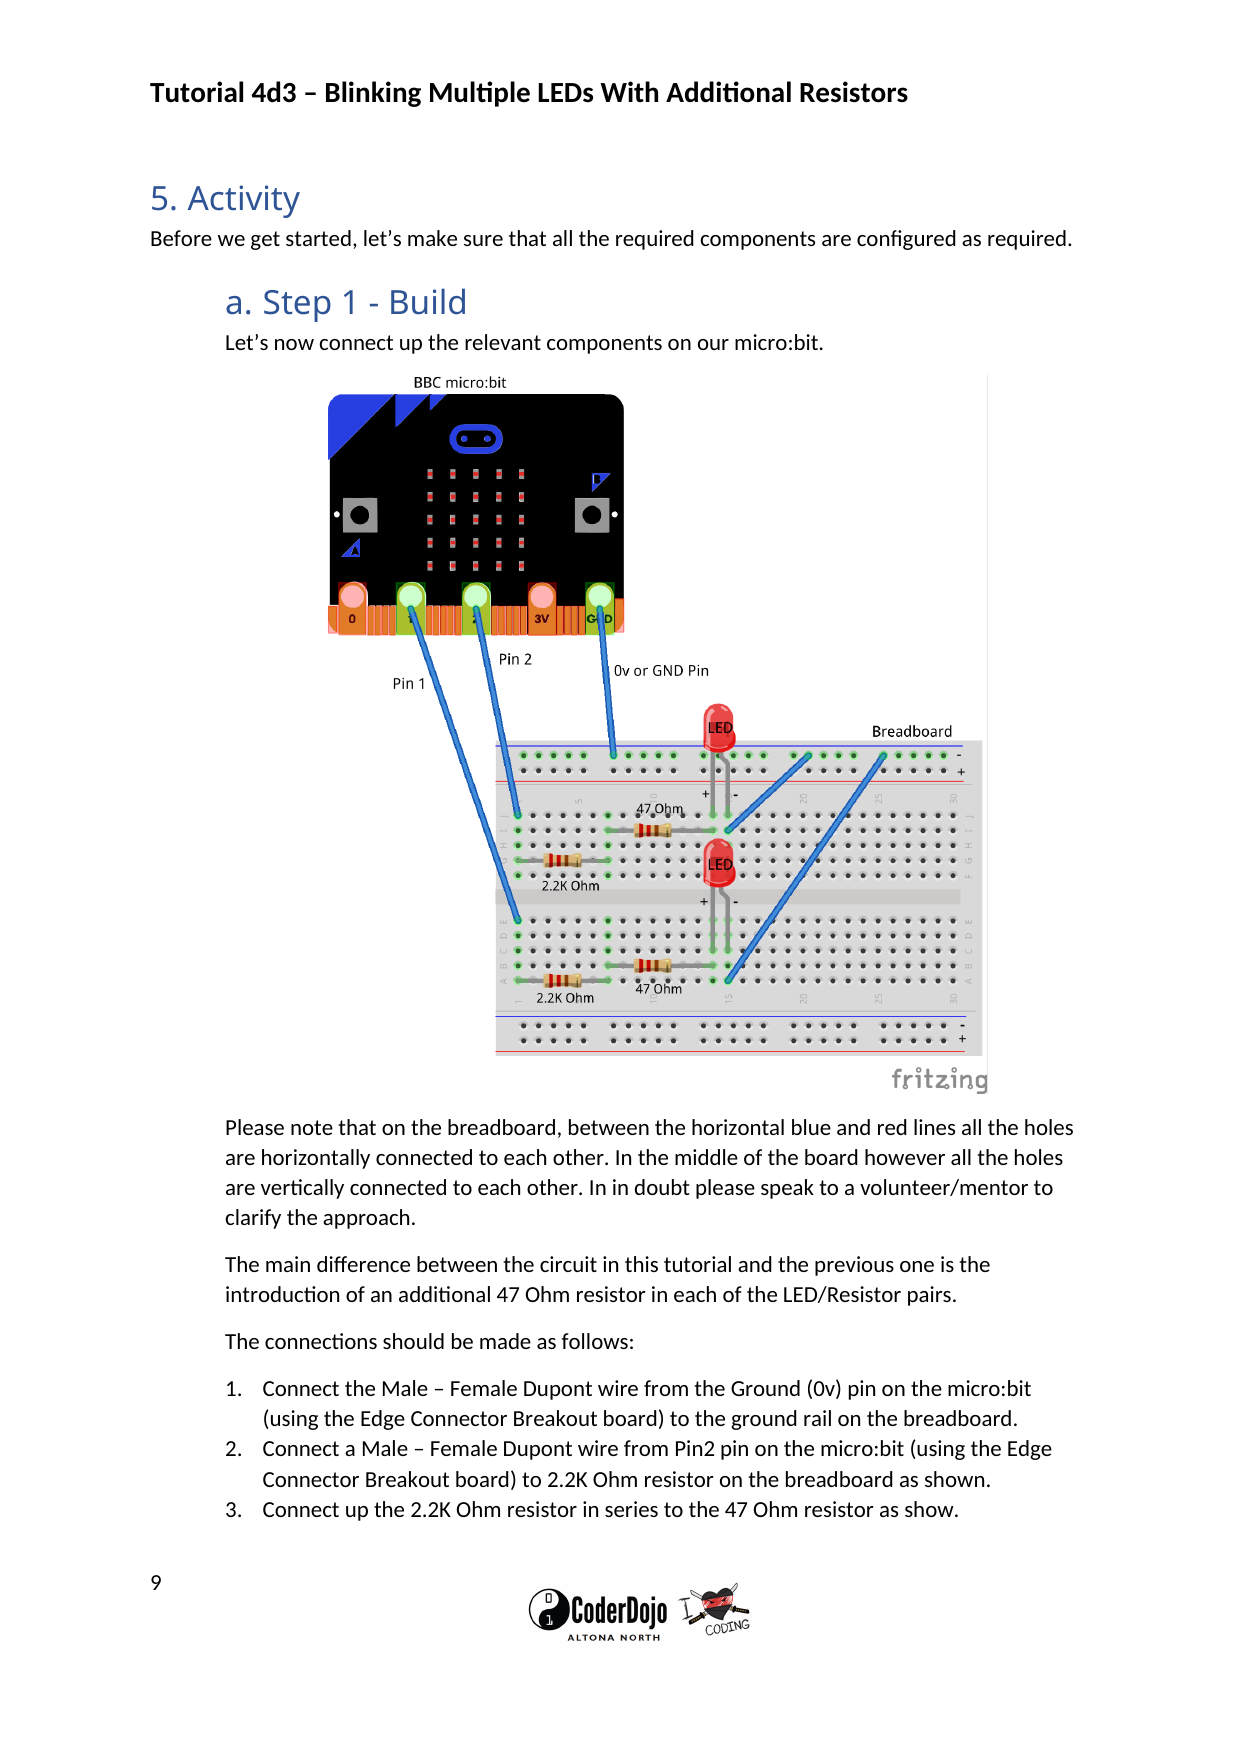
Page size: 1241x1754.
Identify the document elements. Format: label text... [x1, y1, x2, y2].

subtitle Step 1 - Build [225, 279, 1090, 324]
text Before we get started, let’s make sure that all the required components are configured as required. [150, 224, 1090, 252]
list Connect a Male – Female Dupont wire from Pin2 pin on the micro:bit (using the Edge Connector Breakout board) to 2.2K Ohm resistor on the breadboard as shown. [225, 1434, 1090, 1493]
text Please note that on the breadboard, between the horizontal blue and red lines all the holes are horizontally connected to each other. In the middle of the board however all the holes are vertically connected to each other. In in doubt please speak to a volunteer/mentor to clarify the approach. [225, 1113, 1090, 1231]
picture [486, 1568, 792, 1653]
list Connect the Male – Female Dupont wire from the Ground (0v) pin on the micro:bit (using the Edge Connector Breakout board) to the ground rail on the breadboard. [225, 1374, 1090, 1432]
text The main difference between the circuit in this tutorial and the previous one is the introduction of an additional 47 Ohm resistor in each of the LED/Resistor pairs. [225, 1250, 1090, 1308]
text The connections should be made as follows: [225, 1327, 1090, 1355]
text Let’s now connect up the relevant components on our micro:bit. [150, 328, 1090, 356]
picture [327, 375, 988, 1094]
list Connect up the 2.2K Ohm resistor in series to the 47 Ohm resistor as show. [225, 1495, 1090, 1523]
subtitle Activity [150, 175, 1090, 220]
